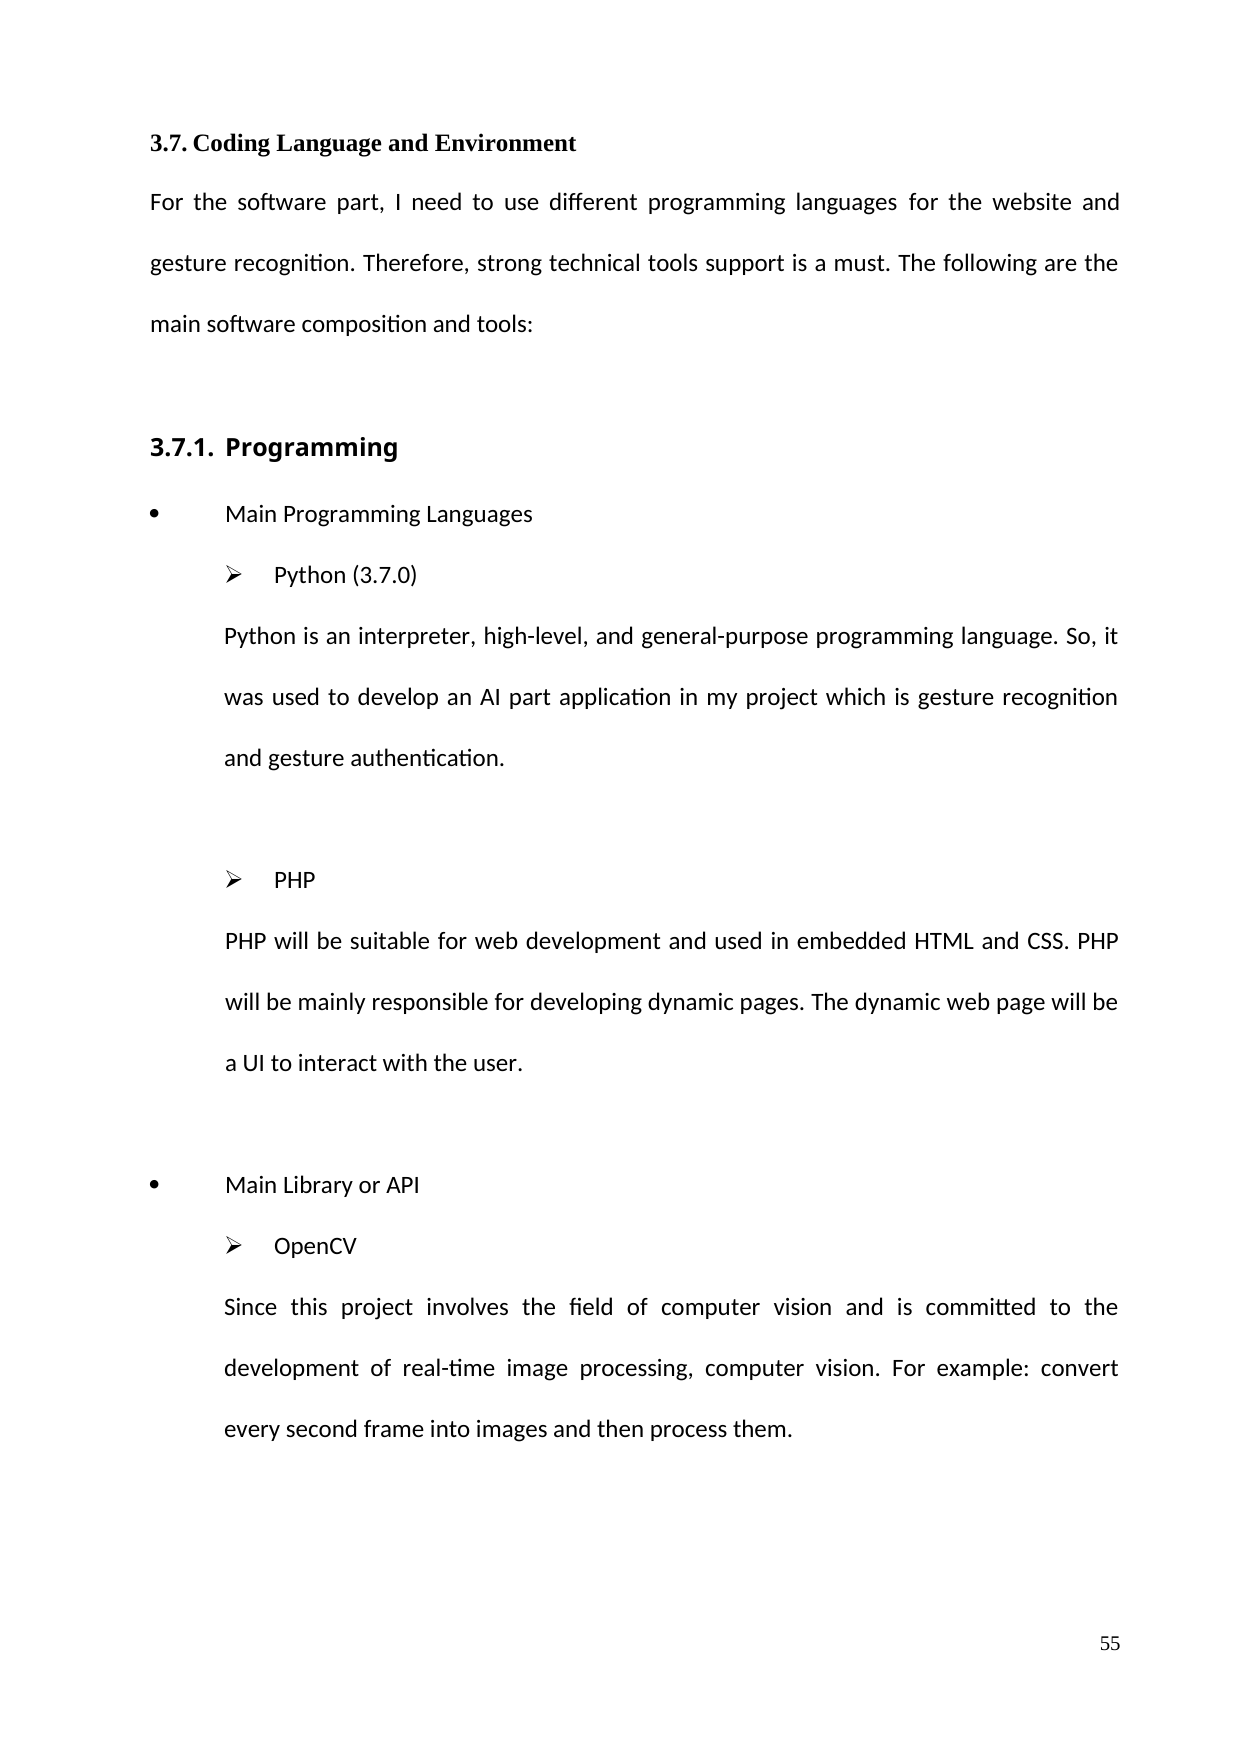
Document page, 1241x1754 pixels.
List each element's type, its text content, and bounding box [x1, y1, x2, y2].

list PHP [224, 864, 1120, 895]
text Python is an interpreter, high-level, and general-purpose programming language. So, it was used to develop an AI part application in my project which is gesture recognition and gesture authentication. [224, 620, 1120, 773]
text For the software part, I need to use different programming languages ​​for the website and gesture recognition. Therefore, strong technical tools support is a must. The following are the main software composition and tools: [150, 186, 1120, 338]
list Main Programming Languages [150, 498, 1120, 528]
subtitle Coding Language and Environment [150, 128, 1132, 157]
list OpenCV [224, 1231, 1120, 1261]
list Python (3.7.0) [224, 559, 1120, 589]
text Programming [150, 430, 1120, 464]
text PHP will be suitable for web development and used in embedded HTML and CSS. PHP will be mainly responsible for developing dynamic pages. The dynamic web page will be a UI to interact with the user. [225, 925, 1120, 1078]
text Since this project involves the field of computer vision and is committed to the development of real-time image processing, computer vision. For example: convert every second frame into images and then process them. [224, 1292, 1120, 1444]
list Main Library or API [150, 1169, 1120, 1200]
